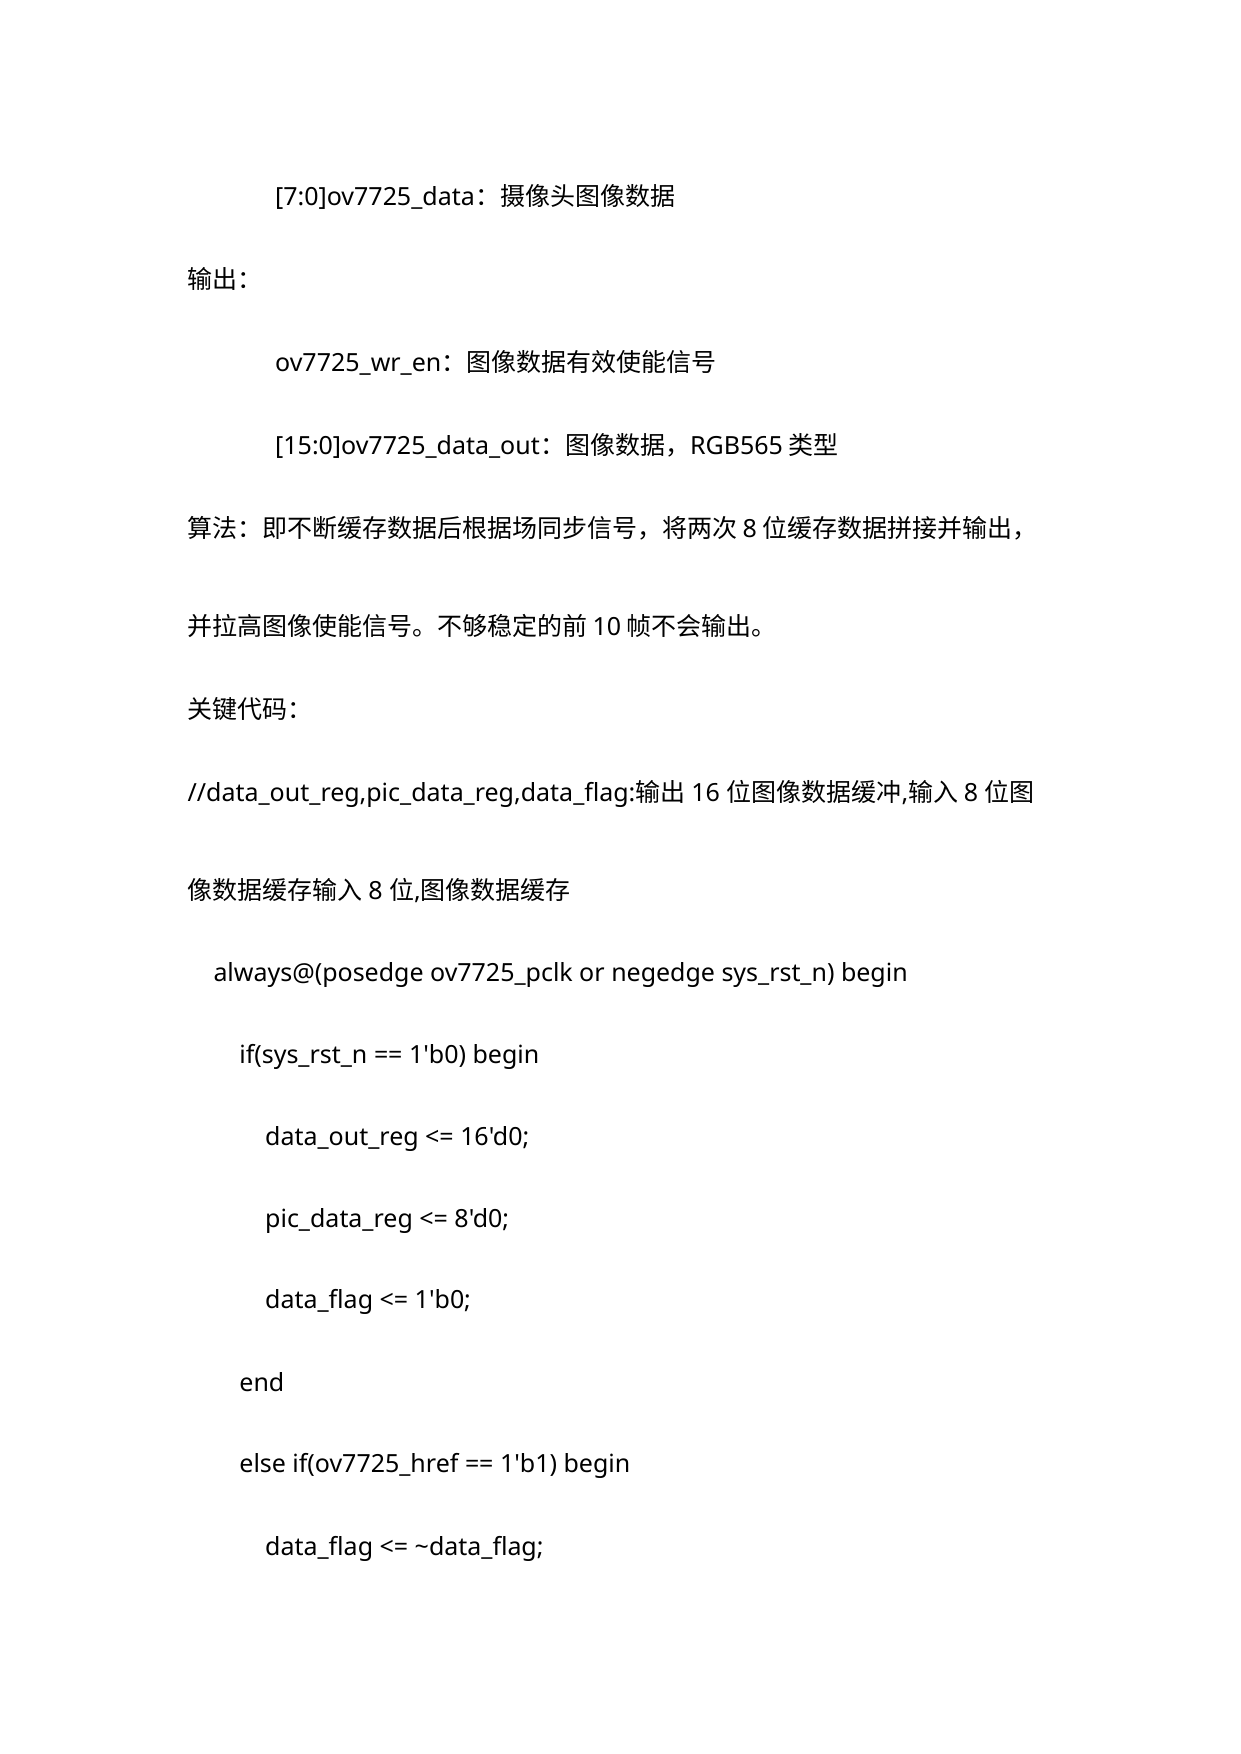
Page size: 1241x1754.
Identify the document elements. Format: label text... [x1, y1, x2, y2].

text 关键代码： [187, 675, 1053, 740]
text [15:0]ov7725_data_out：图像数据，RGB565类型 [231, 411, 1053, 476]
text data_flag <= 1'b0; [187, 1267, 1053, 1332]
text //data_out_reg,pic_data_reg,data_flag:输出 16 位图像数据缓冲,输入 8 位图像数据缓存输入 8 位,图像数据缓存 [187, 758, 1053, 921]
text else if(ov7725_href == 1'b1) begin [187, 1431, 1053, 1496]
text ov7725_wr_en：图像数据有效使能信号 [231, 328, 1053, 393]
text [7:0]ov7725_data：摄像头图像数据 [231, 162, 1053, 227]
text data_flag <= ~data_flag; [187, 1513, 1053, 1578]
text pic_data_reg <= 8'd0; [187, 1185, 1053, 1250]
text 算法：即不断缓存数据后根据场同步信号，将两次8位缓存数据拼接并输出，并拉高图像使能信号。不够稳定的前10帧不会输出。 [187, 494, 1053, 657]
text always@(posedge ov7725_pclk or negedge sys_rst_n) begin [187, 939, 1053, 1004]
text 输出： [187, 245, 1053, 310]
text if(sys_rst_n == 1'b0) begin [187, 1021, 1053, 1086]
text data_out_reg <= 16'd0; [187, 1103, 1053, 1168]
text end [187, 1349, 1053, 1414]
